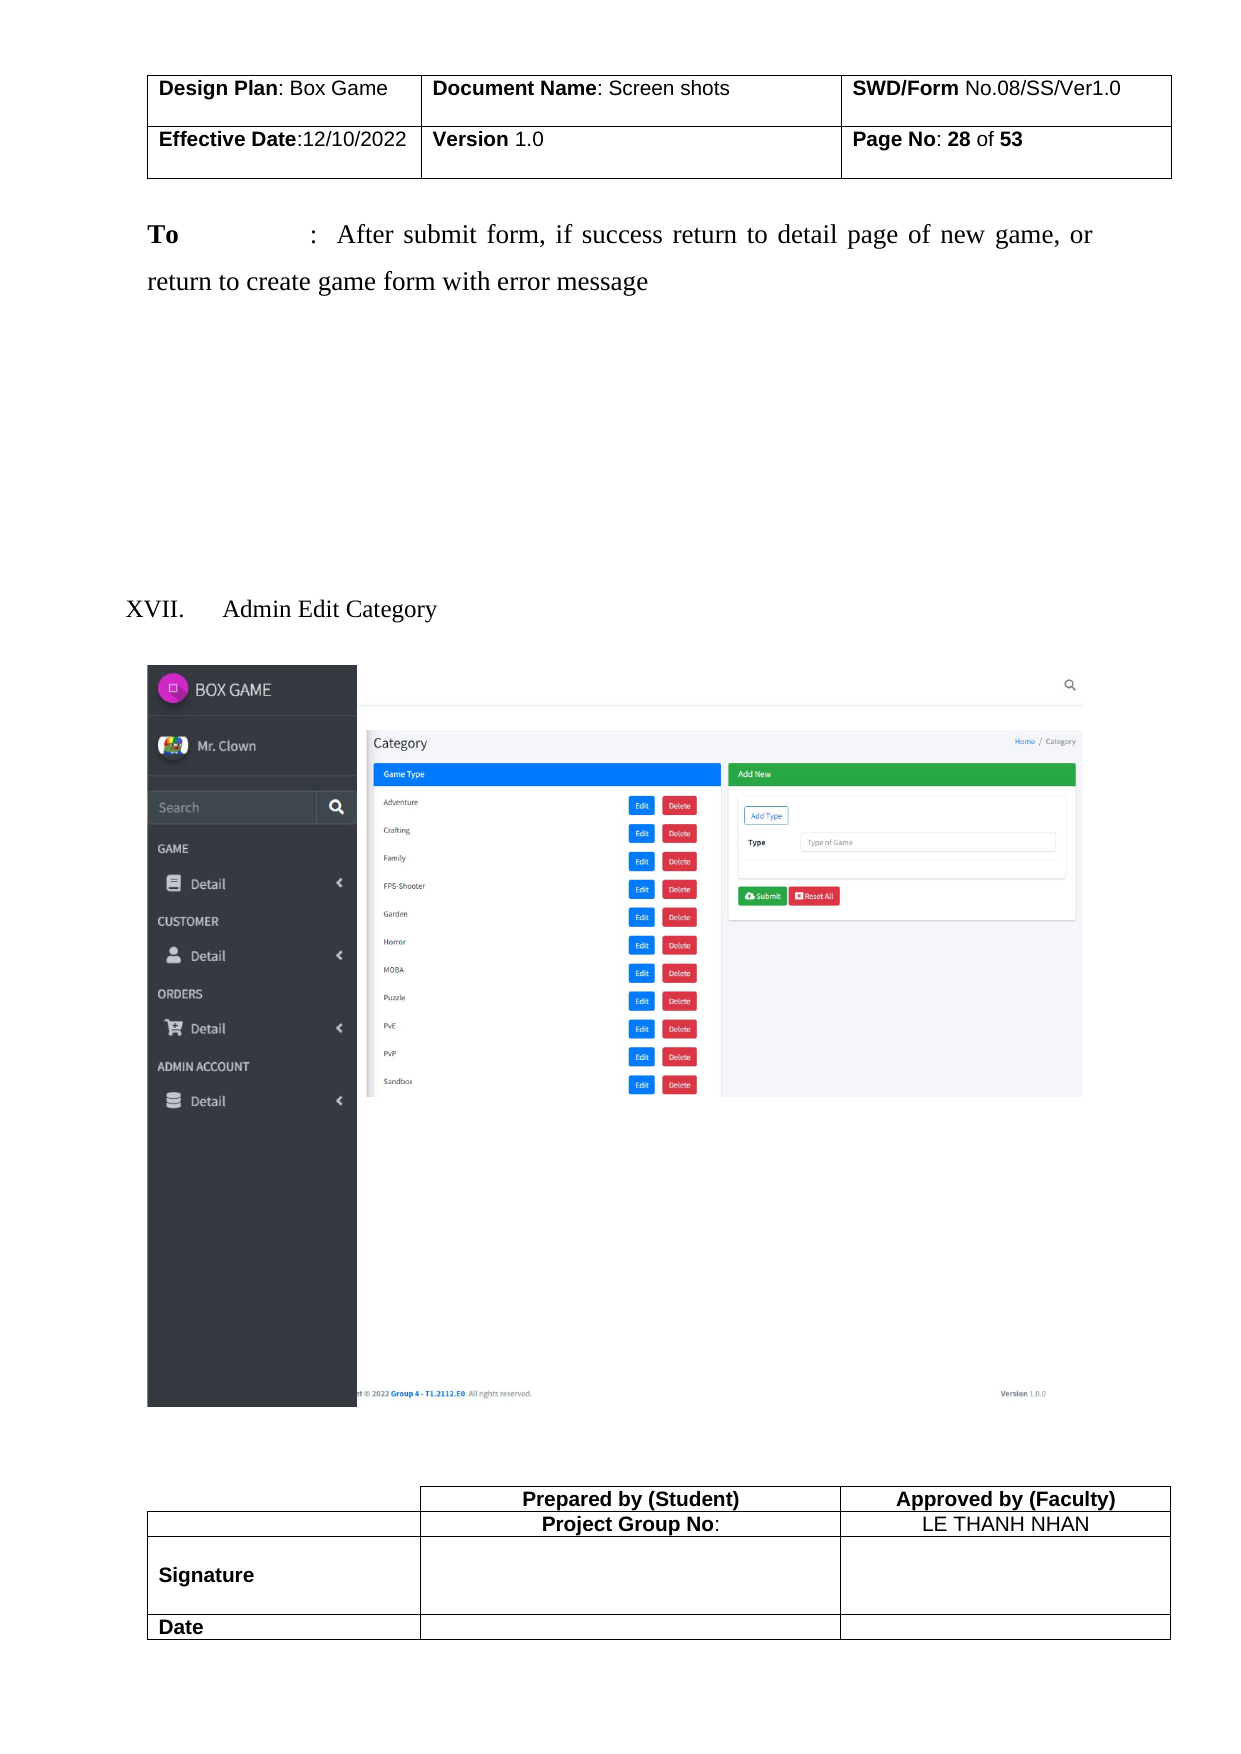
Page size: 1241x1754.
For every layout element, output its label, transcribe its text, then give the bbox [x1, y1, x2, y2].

picture [147, 665, 1094, 1407]
text To : After submit form, if success return to detail page of new game, or return to create game form with error message [147, 218, 1093, 296]
list Admin Edit Category [184, 594, 1093, 623]
